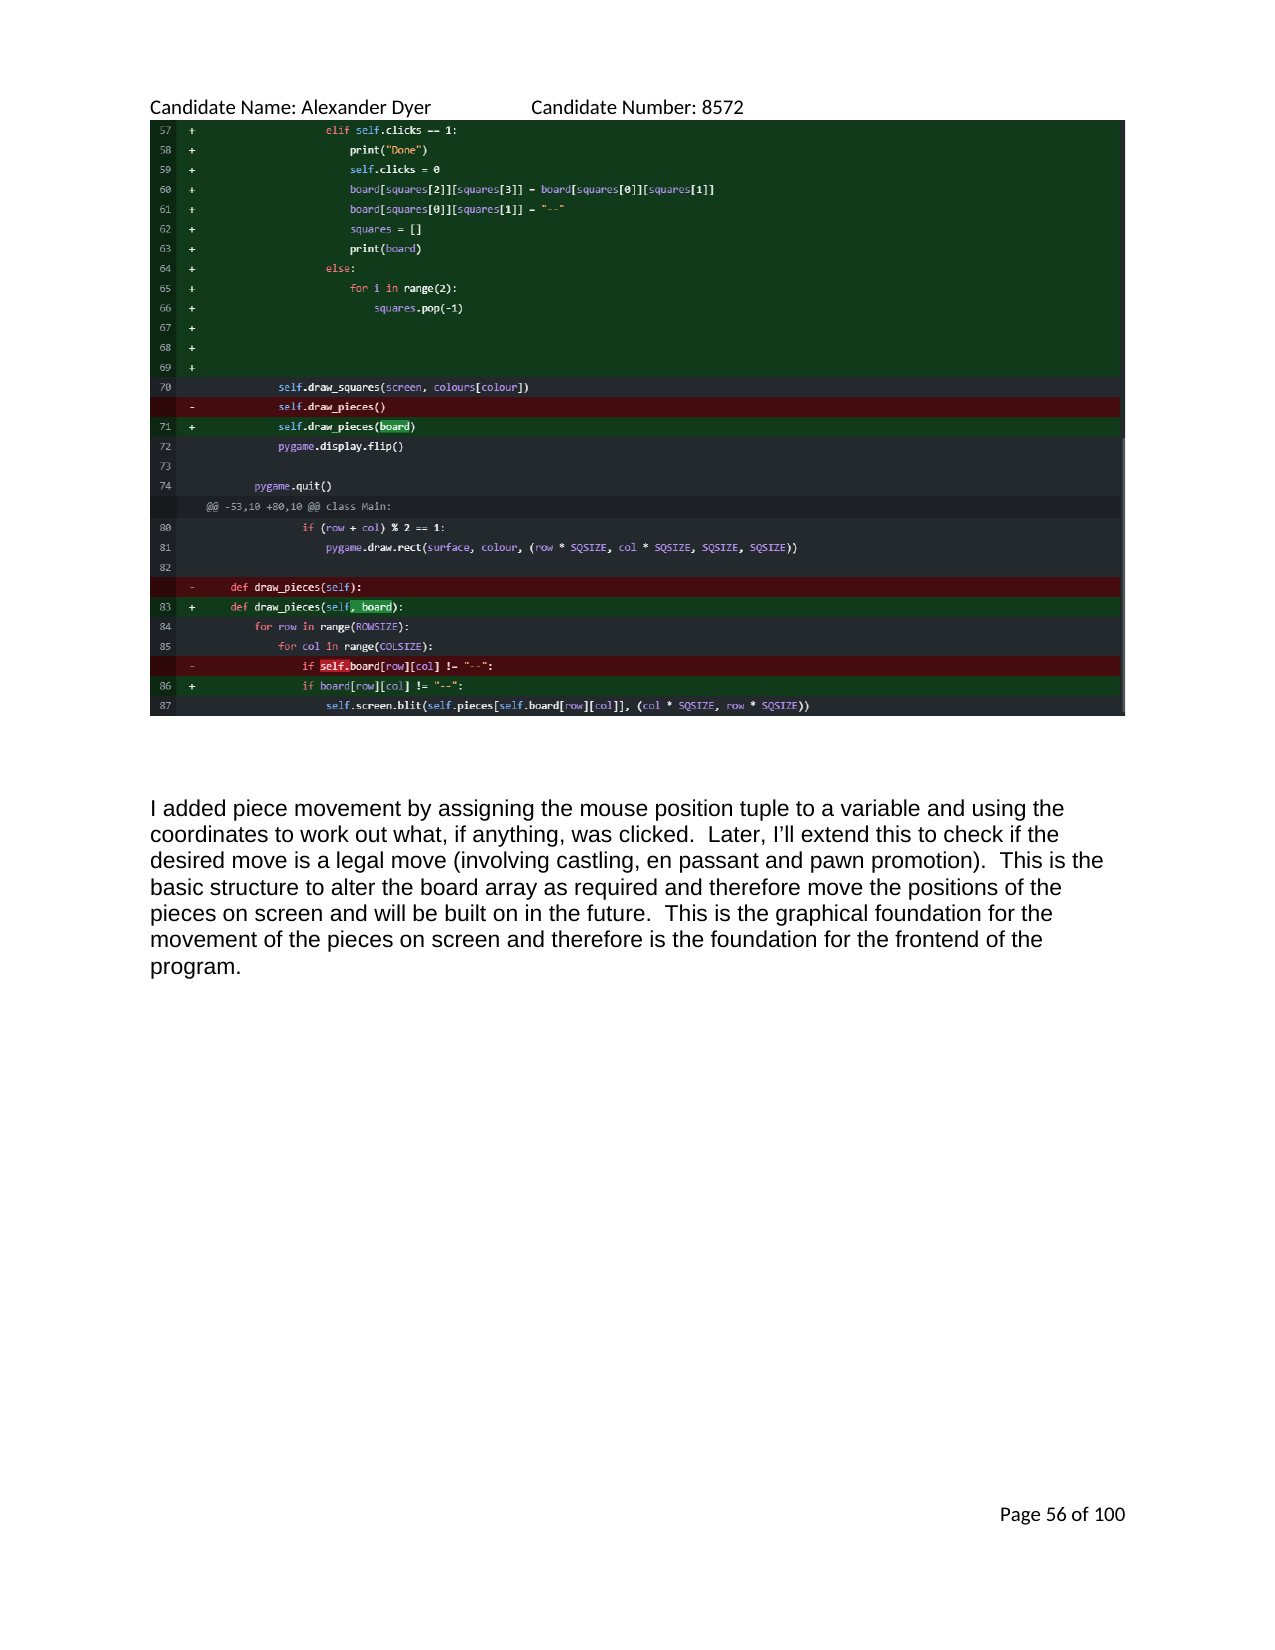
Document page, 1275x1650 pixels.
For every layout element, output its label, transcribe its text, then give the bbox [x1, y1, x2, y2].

text I added piece movement by assigning the mouse position tuple to a variable and using the coordinates to work out what, if anything, was clicked. Later, I’ll extend this to check if the desired move is a legal move (involving castling, en passant and pawn promotion). This is the basic structure to alter the board array as required and therefore move the positions of the pieces on screen and will be built on in the future. This is the graphical foundation for the movement of the pieces on screen and therefore is the foundation for the frontend of the program. [150, 794, 1125, 979]
picture [150, 120, 1125, 716]
